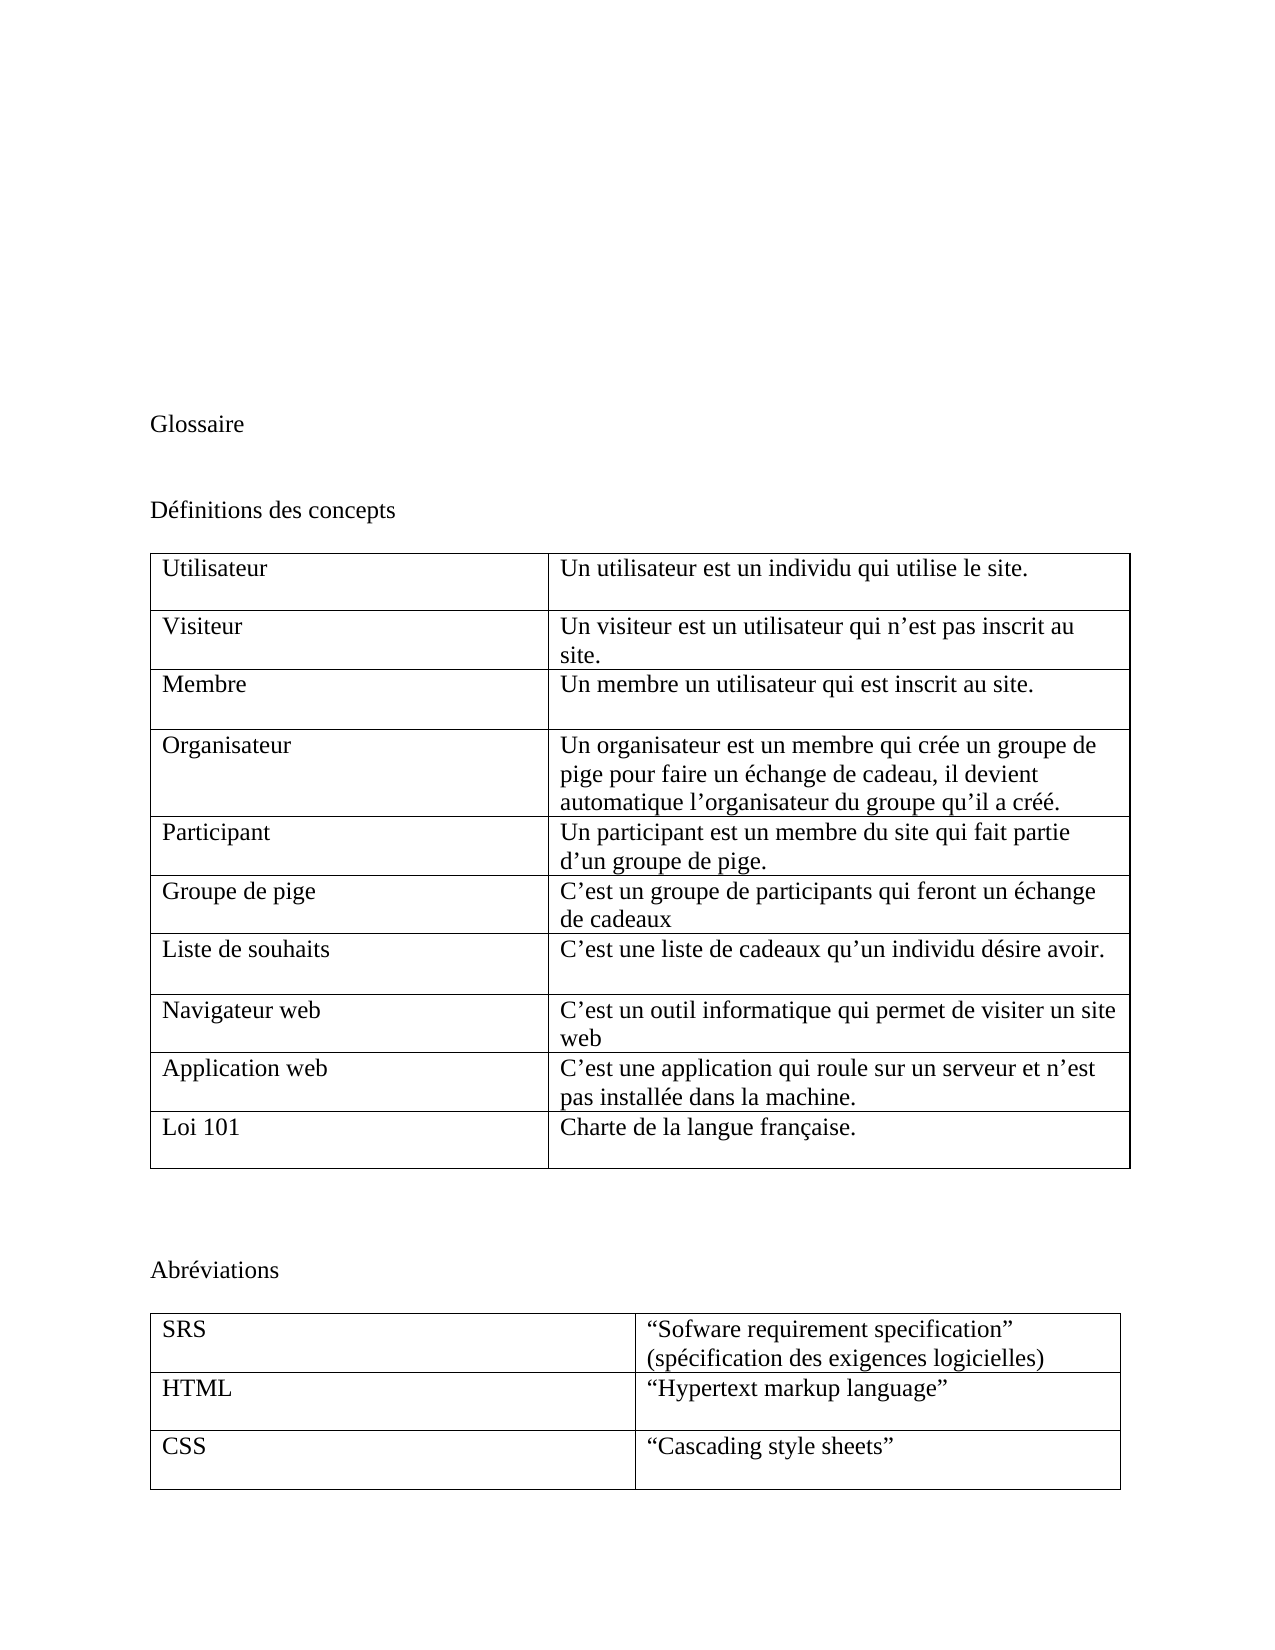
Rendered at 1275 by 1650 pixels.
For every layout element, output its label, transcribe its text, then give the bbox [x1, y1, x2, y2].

table_cell Un visiteur est un utilisateur qui n’est pas inscrit au site. [549, 611, 1129, 668]
table_header SRS [151, 1314, 635, 1372]
text Abréviations [150, 1256, 1125, 1284]
table_cell C’est un groupe de participants qui feront un échange de cadeaux [549, 876, 1129, 933]
table_cell “Cascading style sheets” [636, 1431, 1120, 1489]
table_cell Charte de la langue française. [549, 1112, 1129, 1168]
table_cell Membre [151, 670, 548, 729]
table_cell Application web [151, 1053, 548, 1111]
table_cell Un membre un utilisateur qui est inscrit au site. [549, 670, 1129, 729]
table_cell Un participant est un membre du site qui fait partie d’un groupe de pige. [549, 817, 1129, 875]
table_cell Participant [151, 817, 548, 875]
table_cell C’est une application qui roule sur un serveur et n’est pas installée dans la machine. [549, 1053, 1129, 1111]
table_cell HTML [151, 1373, 635, 1430]
table_cell Visiteur [151, 611, 548, 668]
table_cell “Hypertext markup language” [636, 1373, 1120, 1430]
table_cell C’est une liste de cadeaux qu’un individu désire avoir. [549, 934, 1129, 994]
table_header “Sofware requirement specification” (spécification des exigences logicielles) [636, 1314, 1120, 1372]
table_header Un utilisateur est un individu qui utilise le site. [549, 554, 1129, 610]
table_cell CSS [151, 1431, 635, 1489]
table_cell C’est un outil informatique qui permet de visiter un site web [549, 995, 1129, 1052]
table_cell Loi 101 [151, 1112, 548, 1168]
table_cell Organisateur [151, 730, 548, 816]
table_cell Liste de souhaits [151, 934, 548, 994]
table_header Utilisateur [151, 554, 548, 610]
text Définitions des concepts [150, 495, 1125, 524]
table_cell Groupe de pige [151, 876, 548, 933]
table_cell Un organisateur est un membre qui crée un groupe de pige pour faire un échange de cadeau, il devient automatique l’organisateur du groupe qu’il a créé. [549, 730, 1129, 816]
table_cell Navigateur web [151, 995, 548, 1052]
text Glossaire [150, 409, 1125, 437]
